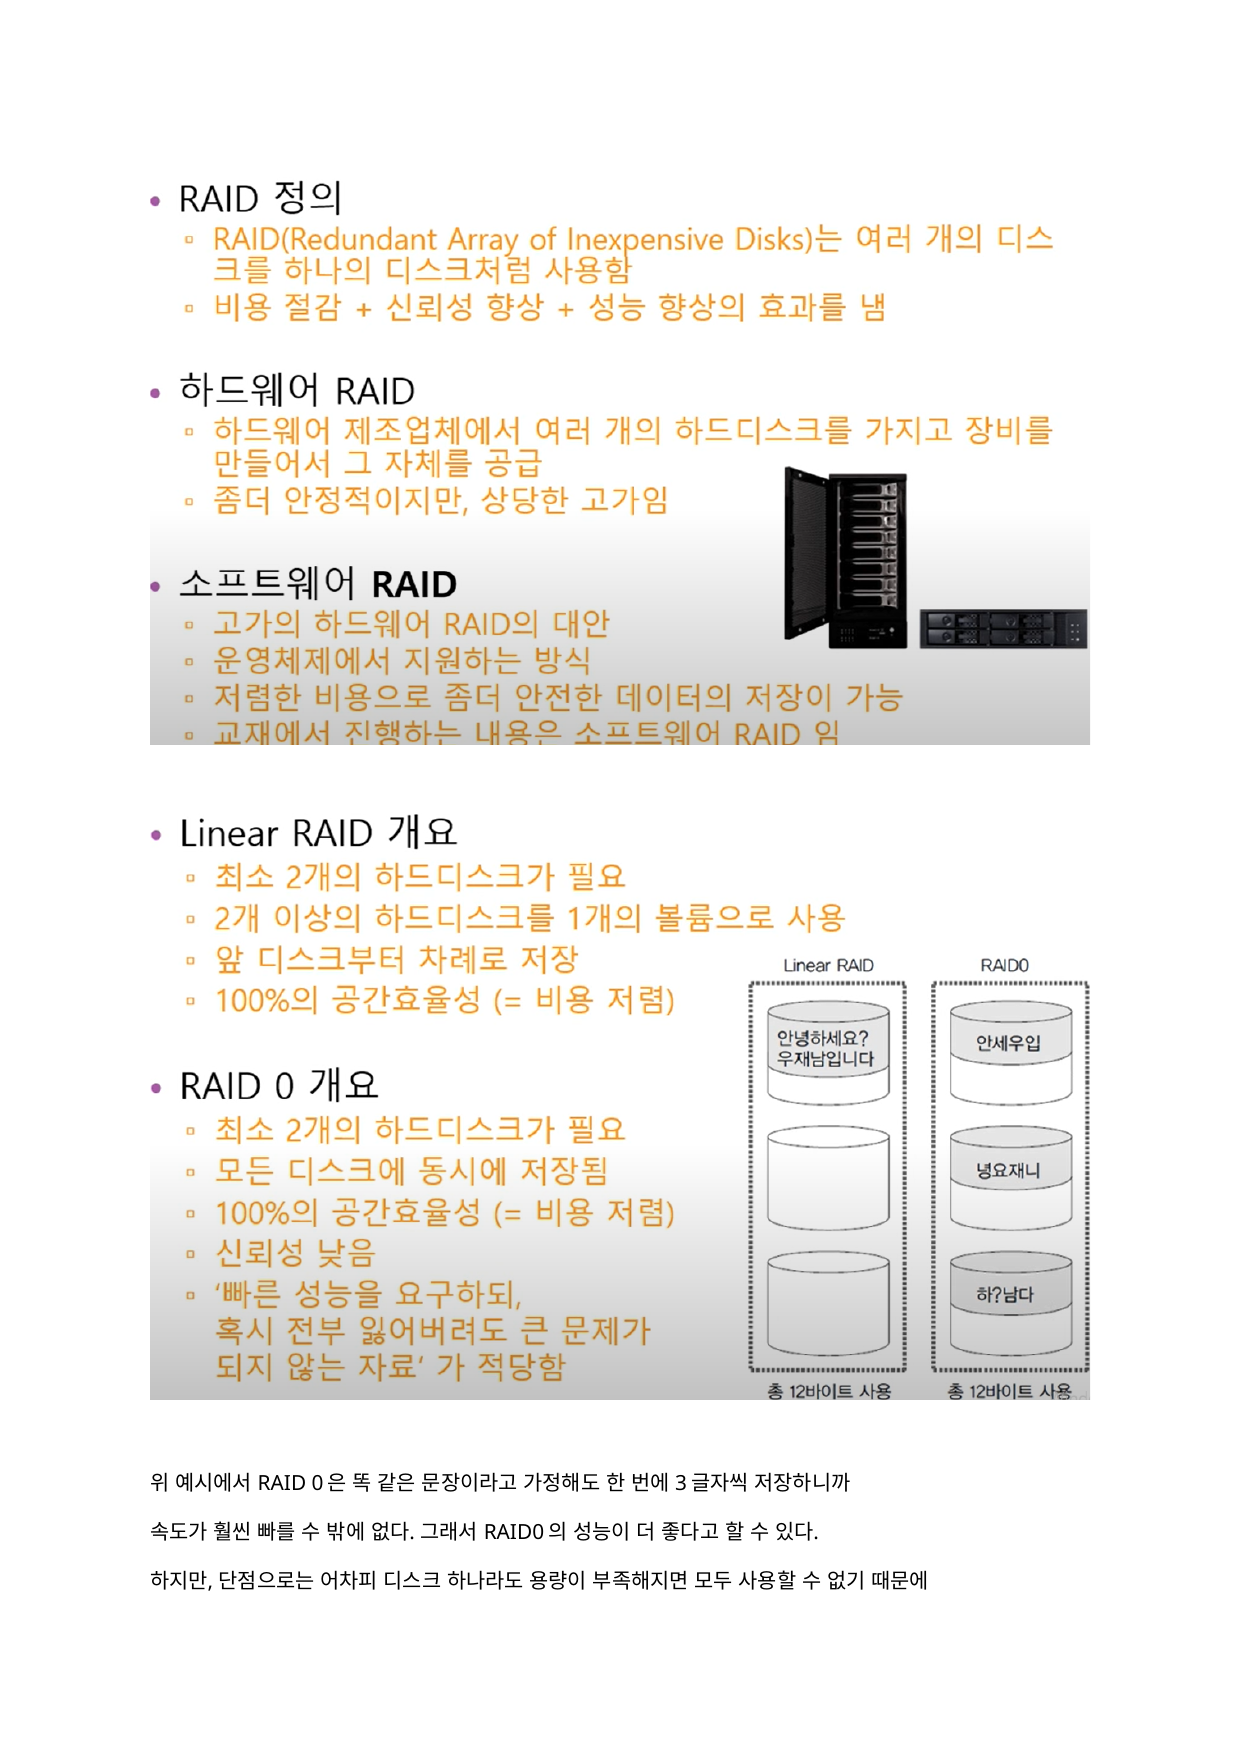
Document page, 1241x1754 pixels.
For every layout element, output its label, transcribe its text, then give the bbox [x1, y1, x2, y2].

text 속도가 훨씬 빠를 수 밖에 없다. 그래서 RAID0의 성능이 더 좋다고 할 수 있다. [150, 1515, 1090, 1546]
picture [150, 810, 1091, 1400]
text 하지만, 단점으로는 어차피 디스크 하나라도 용량이 부족해지면 모두 사용할 수 없기 때문에 [150, 1564, 1090, 1595]
picture [150, 177, 1091, 745]
text 위 예시에서 RAID 0은 똑 같은 문장이라고 가정해도 한 번에 3글자씩 저장하니까 [150, 1466, 1090, 1496]
